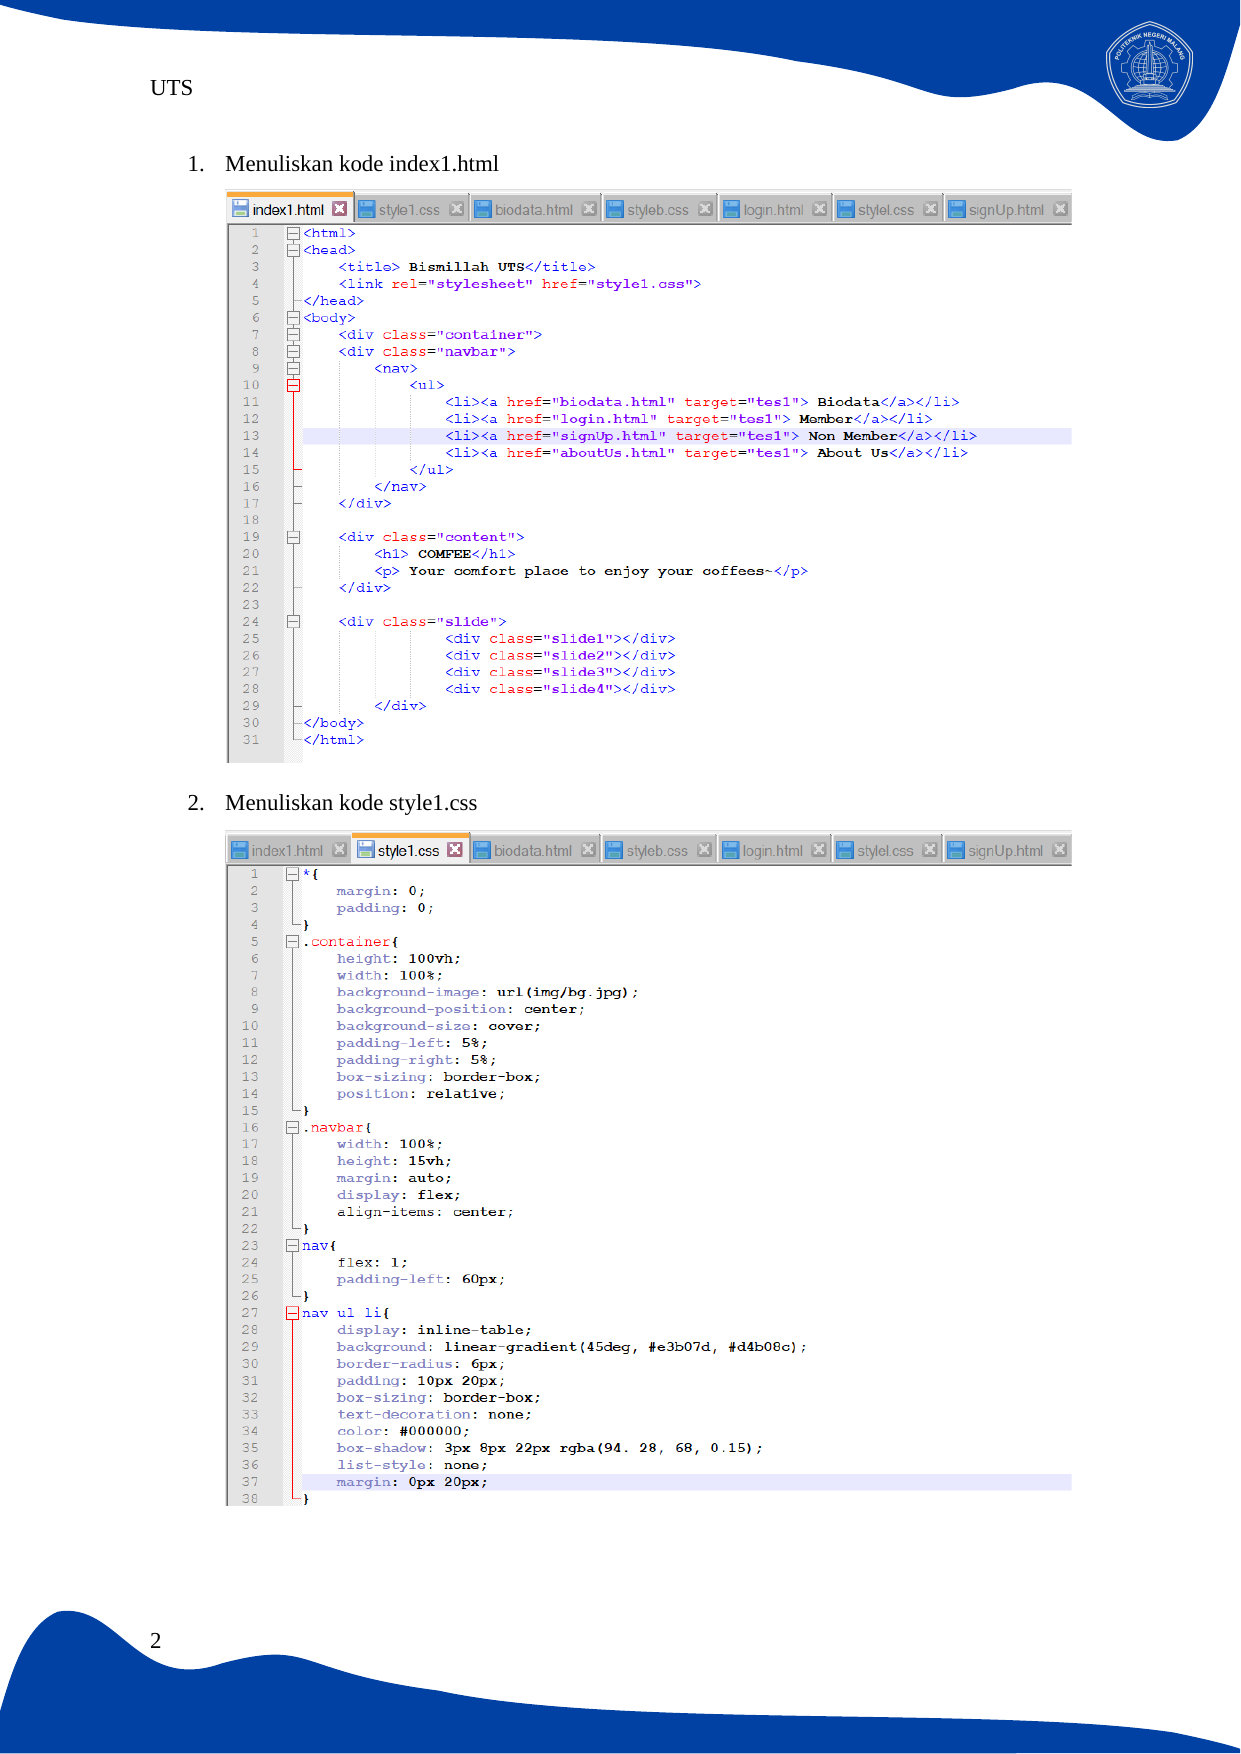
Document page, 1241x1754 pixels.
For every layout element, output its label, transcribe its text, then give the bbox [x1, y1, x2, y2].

picture [225, 189, 1072, 763]
picture [225, 828, 1072, 1506]
list Menuliskan kode style1.css [187, 789, 1066, 816]
list Menuliskan kode index1.html [187, 150, 1090, 176]
